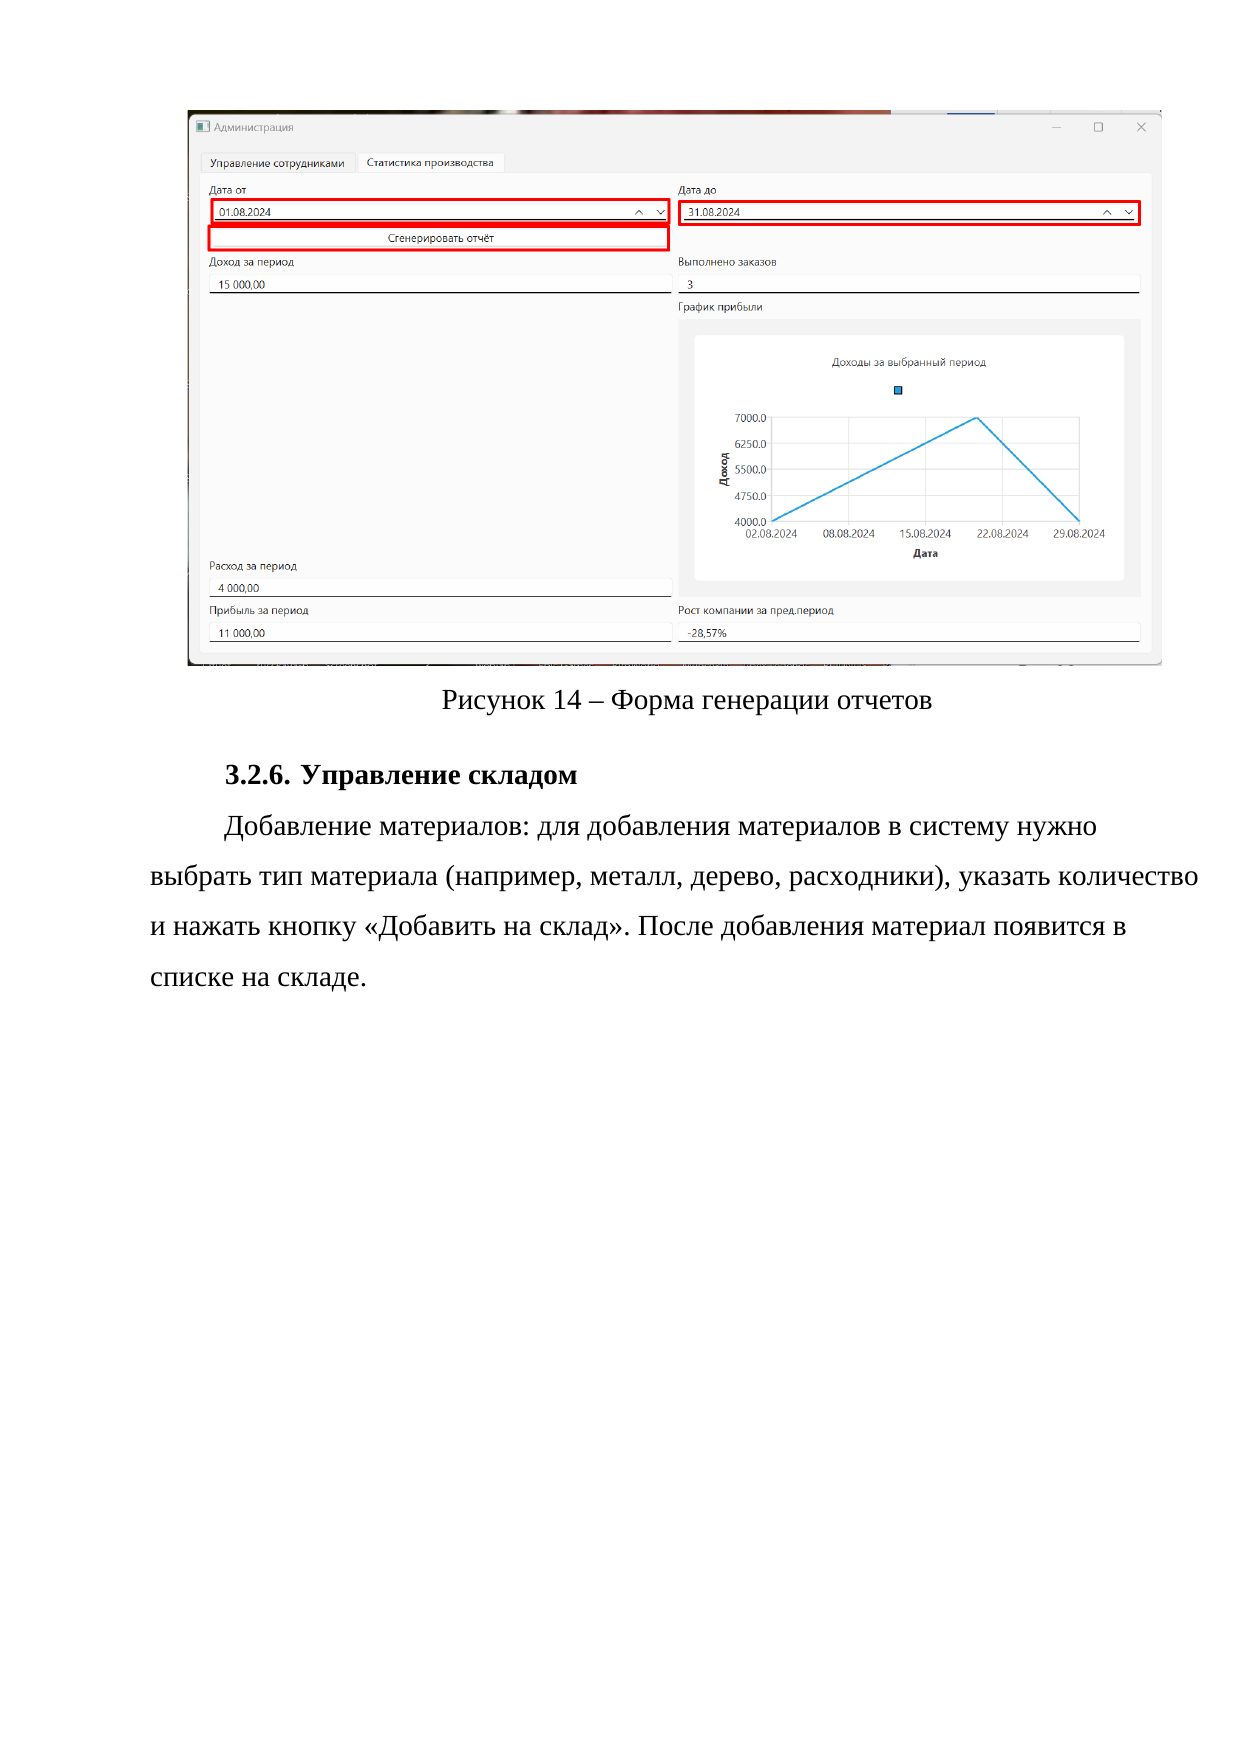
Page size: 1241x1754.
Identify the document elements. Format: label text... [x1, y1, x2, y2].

picture [187, 110, 1162, 666]
text Рисунок 14 – Форма генерации отчетов [150, 682, 1150, 716]
list Управление складом [225, 757, 1205, 791]
text Добавление материалов: для добавления материалов в систему нужно выбрать тип материала (например, металл, дерево, расходники), указать количество и нажать кнопку «Добавить на склад». После добавления материал появится в списке на складе. [150, 808, 1205, 992]
